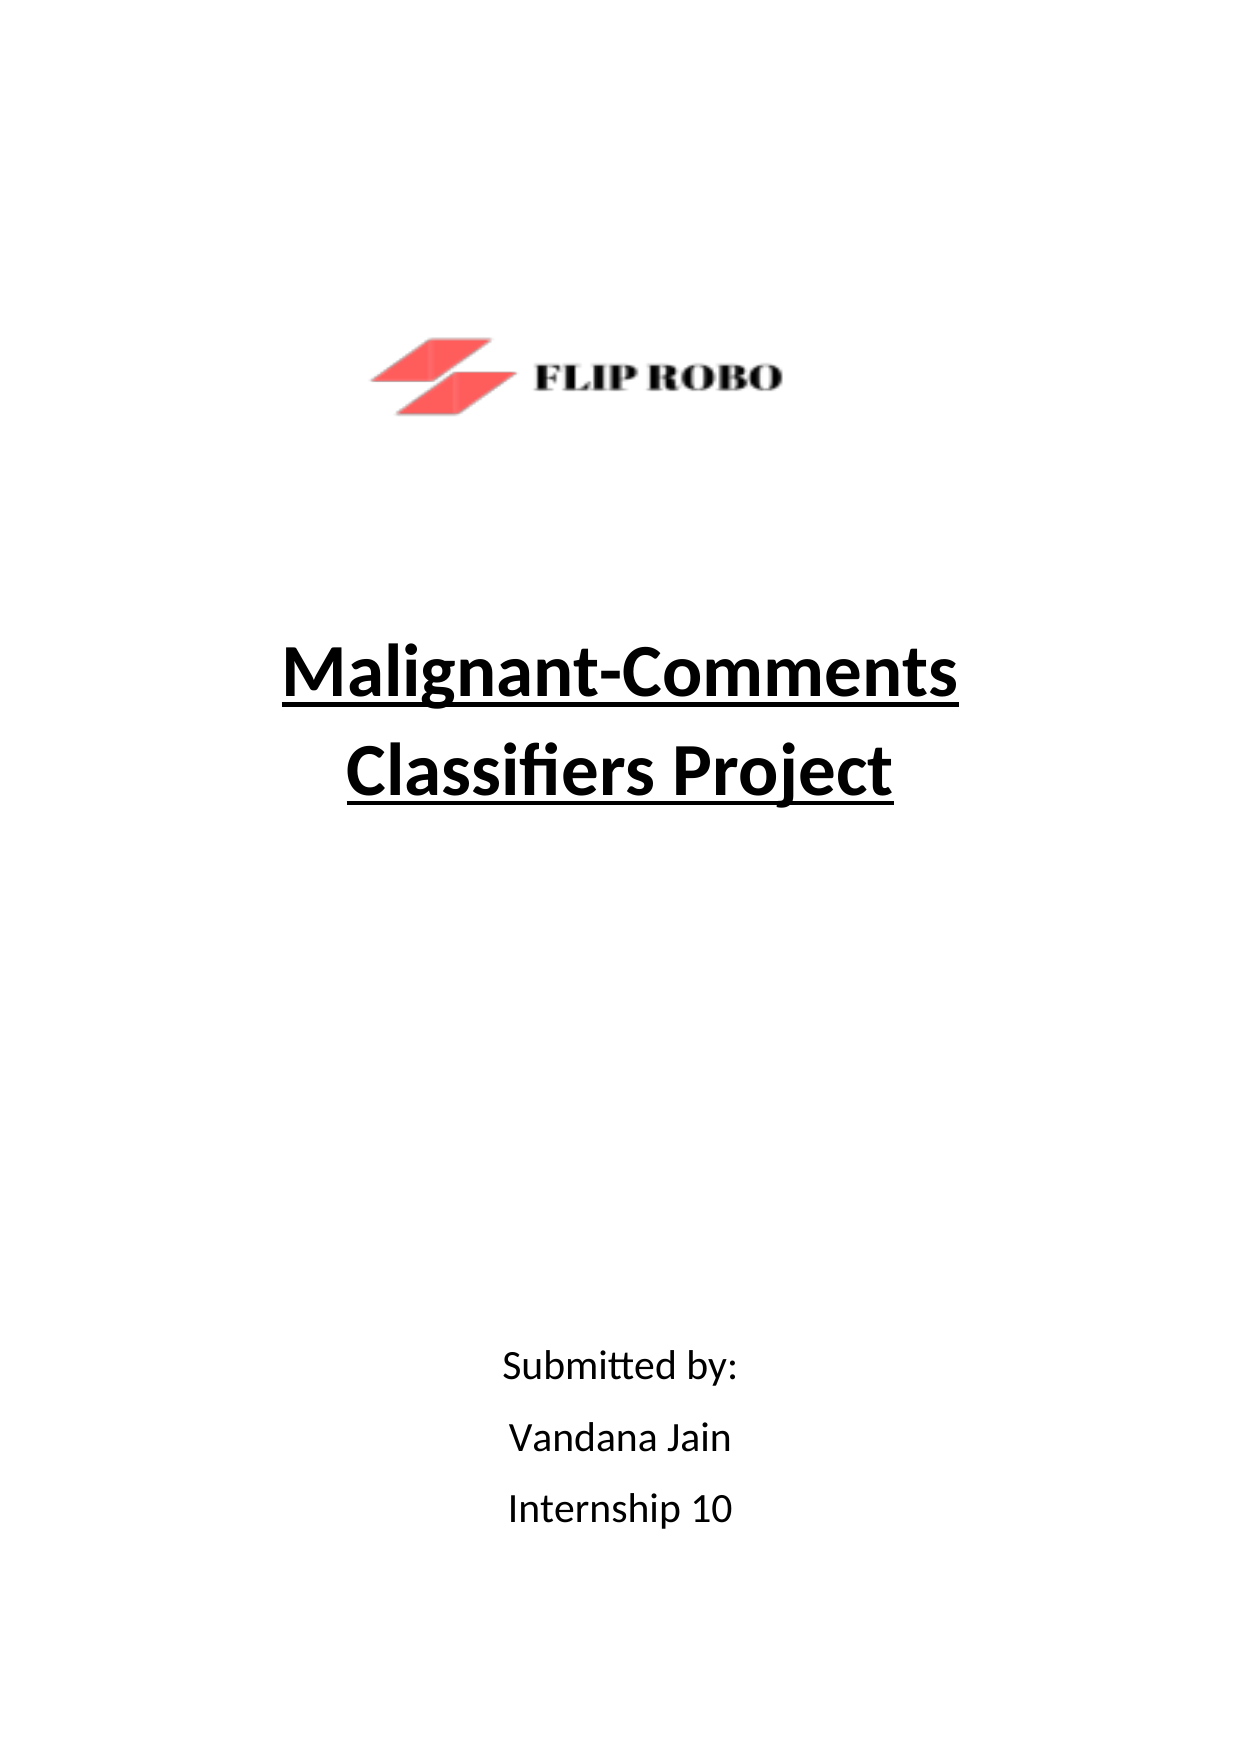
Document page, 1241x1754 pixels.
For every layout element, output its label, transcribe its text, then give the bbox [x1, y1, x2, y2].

text Vandana Jain [150, 1411, 1090, 1462]
text Malignant-Comments Classifiers Project [150, 624, 1090, 814]
text Internship 10 [150, 1482, 1090, 1533]
text Submitted by: [150, 1339, 1090, 1390]
picture [307, 150, 933, 606]
